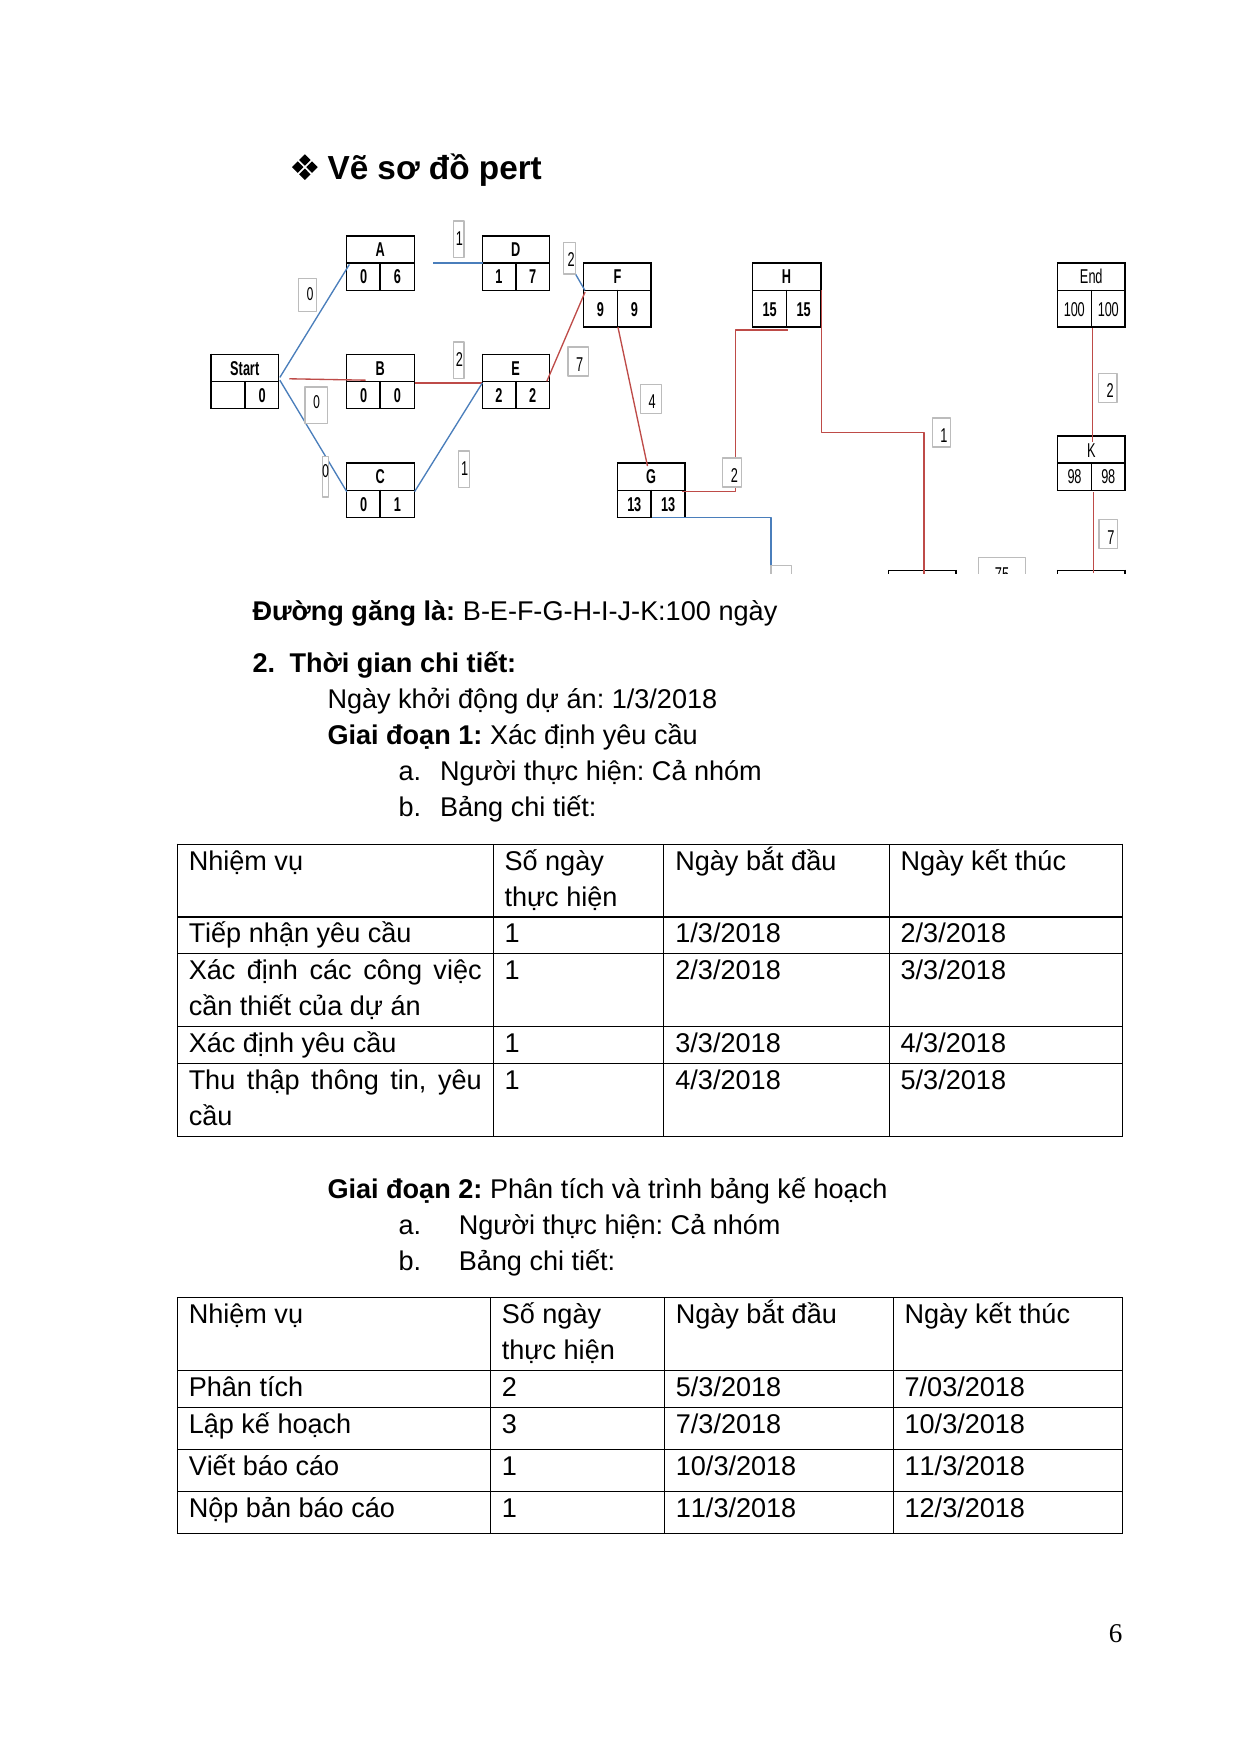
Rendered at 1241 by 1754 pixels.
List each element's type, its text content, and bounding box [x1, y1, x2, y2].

table_header Số ngày thực hiện [491, 1298, 664, 1370]
list Thời gian chi tiết: [252, 647, 1122, 678]
table_cell 5/3/2018 [665, 1371, 893, 1407]
table_cell Phân tích [178, 1371, 490, 1407]
table_cell 10/3/2018 [894, 1408, 1122, 1449]
list Người thực hiện: Cả nhóm [421, 755, 1122, 786]
table_cell 1 [491, 1450, 664, 1491]
table_cell 1 [494, 954, 663, 1026]
table_cell Nộp bản báo cáo [178, 1492, 490, 1533]
table_cell 2/3/2018 [890, 918, 1122, 953]
table_cell Xác định các công việc cần thiết của dự án [178, 954, 493, 1026]
table_cell Xác định yêu cầu [178, 1027, 493, 1063]
list Giai đoạn 2: Phân tích và trình bảng kế hoạch [327, 1173, 1122, 1204]
table_cell 7/03/2018 [894, 1371, 1122, 1407]
table_cell 3 [491, 1408, 664, 1449]
table_header Nhiệm vụ [178, 845, 493, 916]
table_header Số ngày thực hiện [494, 845, 663, 916]
table_cell 3/3/2018 [664, 1027, 889, 1063]
table_cell 5/3/2018 [890, 1064, 1122, 1136]
table_header Ngày bắt đầu [665, 1298, 893, 1370]
table_cell Lập kế hoạch [178, 1408, 490, 1449]
table_cell 1/3/2018 [664, 918, 889, 953]
table_cell 11/3/2018 [665, 1492, 893, 1533]
table_cell 3/3/2018 [890, 954, 1122, 1026]
table_header Ngày bắt đầu [664, 845, 889, 916]
table_cell 1 [491, 1492, 664, 1533]
table_cell 10/3/2018 [665, 1450, 893, 1491]
table_cell 1 [494, 1064, 663, 1136]
table_cell 1 [494, 1027, 663, 1063]
table_cell Thu thập thông tin, yêu cầu [178, 1064, 493, 1136]
list Vẽ sơ đồ pert [290, 148, 1122, 186]
table_cell 4/3/2018 [664, 1064, 889, 1136]
table_header Ngày kết thúc [894, 1298, 1122, 1370]
table_cell 2 [491, 1371, 664, 1407]
list Ngày khởi động dự án: 1/3/2018 [327, 683, 1122, 714]
table_cell 11/3/2018 [894, 1450, 1122, 1491]
list Bảng chi tiết: [421, 1244, 1122, 1276]
table_header Ngày kết thúc [890, 845, 1122, 916]
table_header Nhiệm vụ [178, 1298, 490, 1370]
table_cell Viết báo cáo [178, 1450, 490, 1491]
table_cell 2/3/2018 [664, 954, 889, 1026]
list Giai đoạn 1: Xác định yêu cầu [327, 719, 1122, 750]
table_cell 7/3/2018 [665, 1408, 893, 1449]
text Đường găng là: B-E-F-G-H-I-J-K:100 ngày [177, 594, 1122, 626]
table_cell 12/3/2018 [894, 1492, 1122, 1533]
table_cell 1 [494, 918, 663, 953]
table_cell 4/3/2018 [890, 1027, 1122, 1063]
list Bảng chi tiết: [421, 791, 1122, 822]
table_cell Tiếp nhận yêu cầu [178, 918, 493, 953]
list Người thực hiện: Cả nhóm [421, 1209, 1122, 1240]
